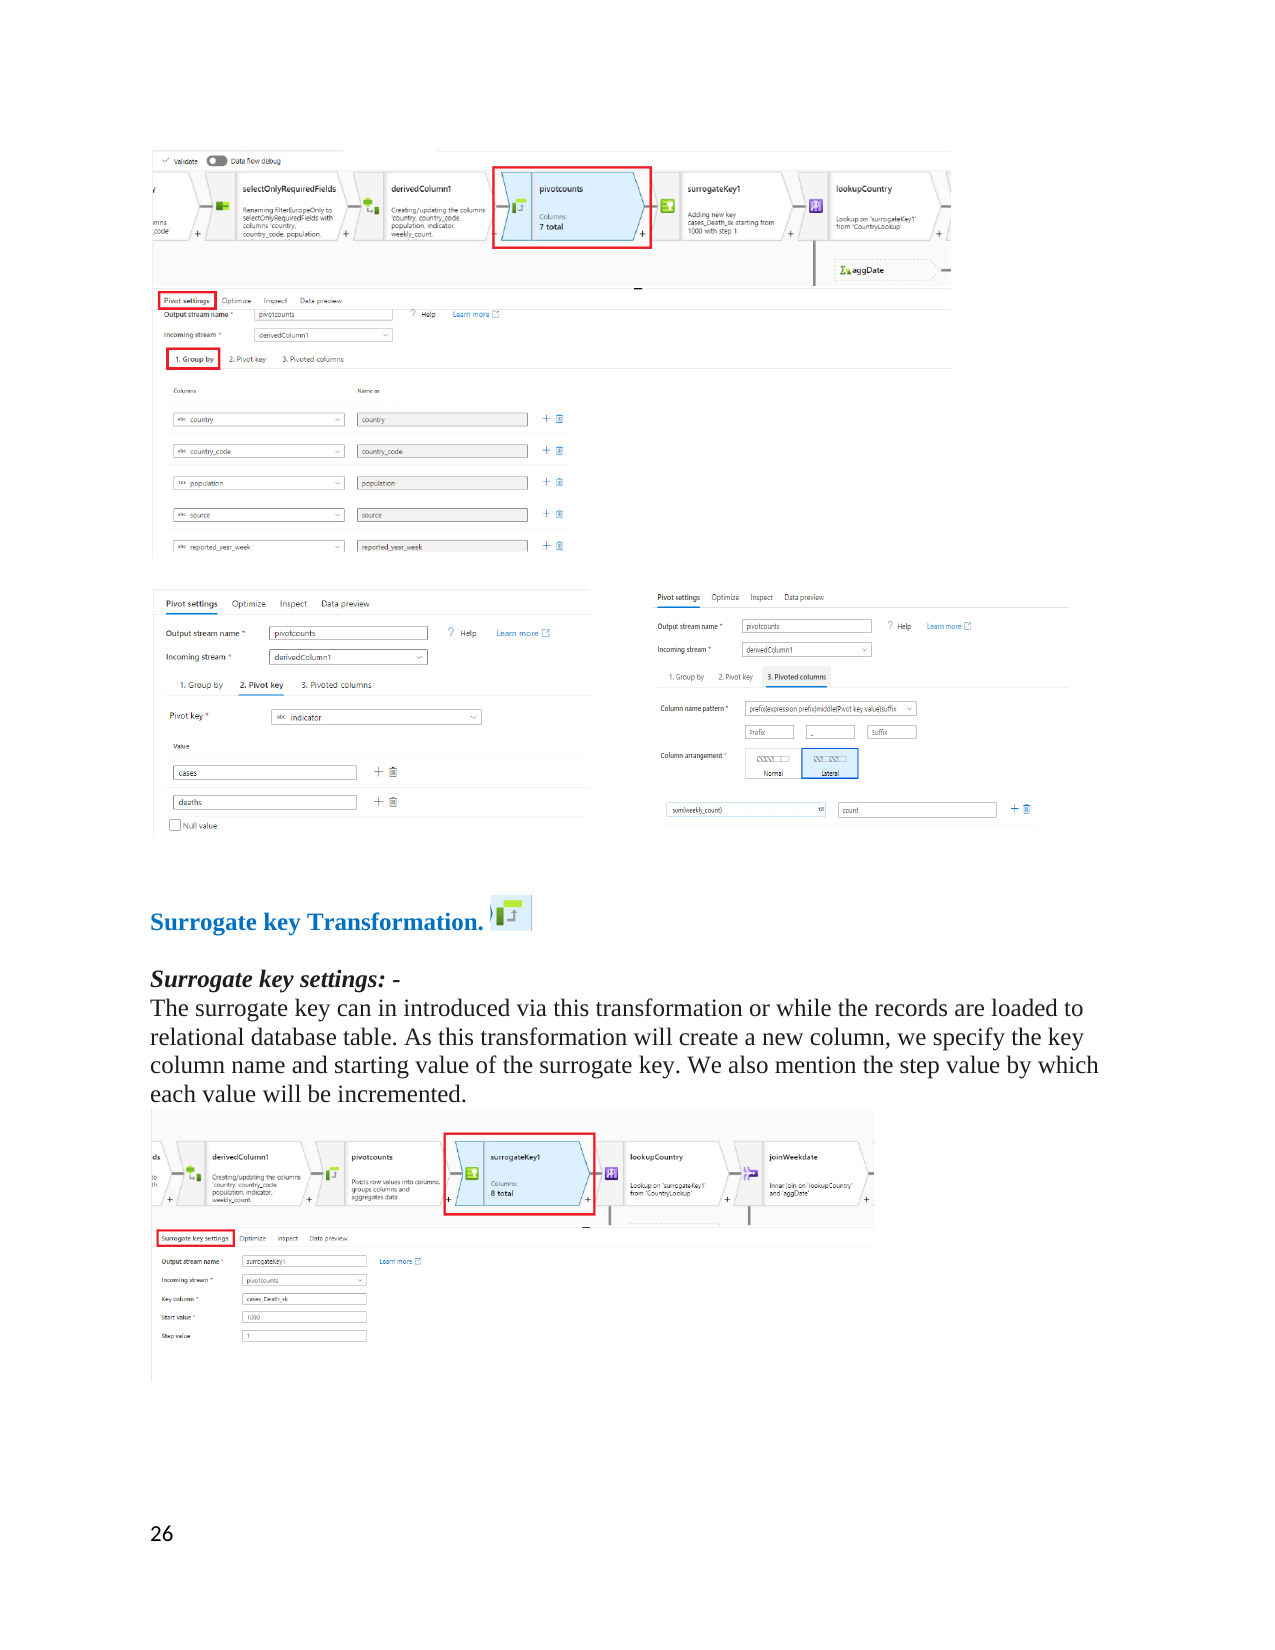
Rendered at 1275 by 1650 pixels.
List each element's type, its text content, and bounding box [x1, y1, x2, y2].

text The surrogate key can in introduced via this transformation or while the records are loaded to relational database table. As this transformation will create a new column, we specify the key column name and starting value of the surrogate key. We also mention the step value by which each value will be incremented. [150, 993, 1125, 1108]
picture [652, 588, 1069, 838]
picture [150, 150, 1105, 559]
picture [150, 587, 590, 838]
text Surrogate key Transformation. [150, 895, 1125, 936]
text Surrogate key settings: - [150, 964, 1125, 993]
picture [150, 1108, 1005, 1477]
picture [490, 895, 532, 931]
